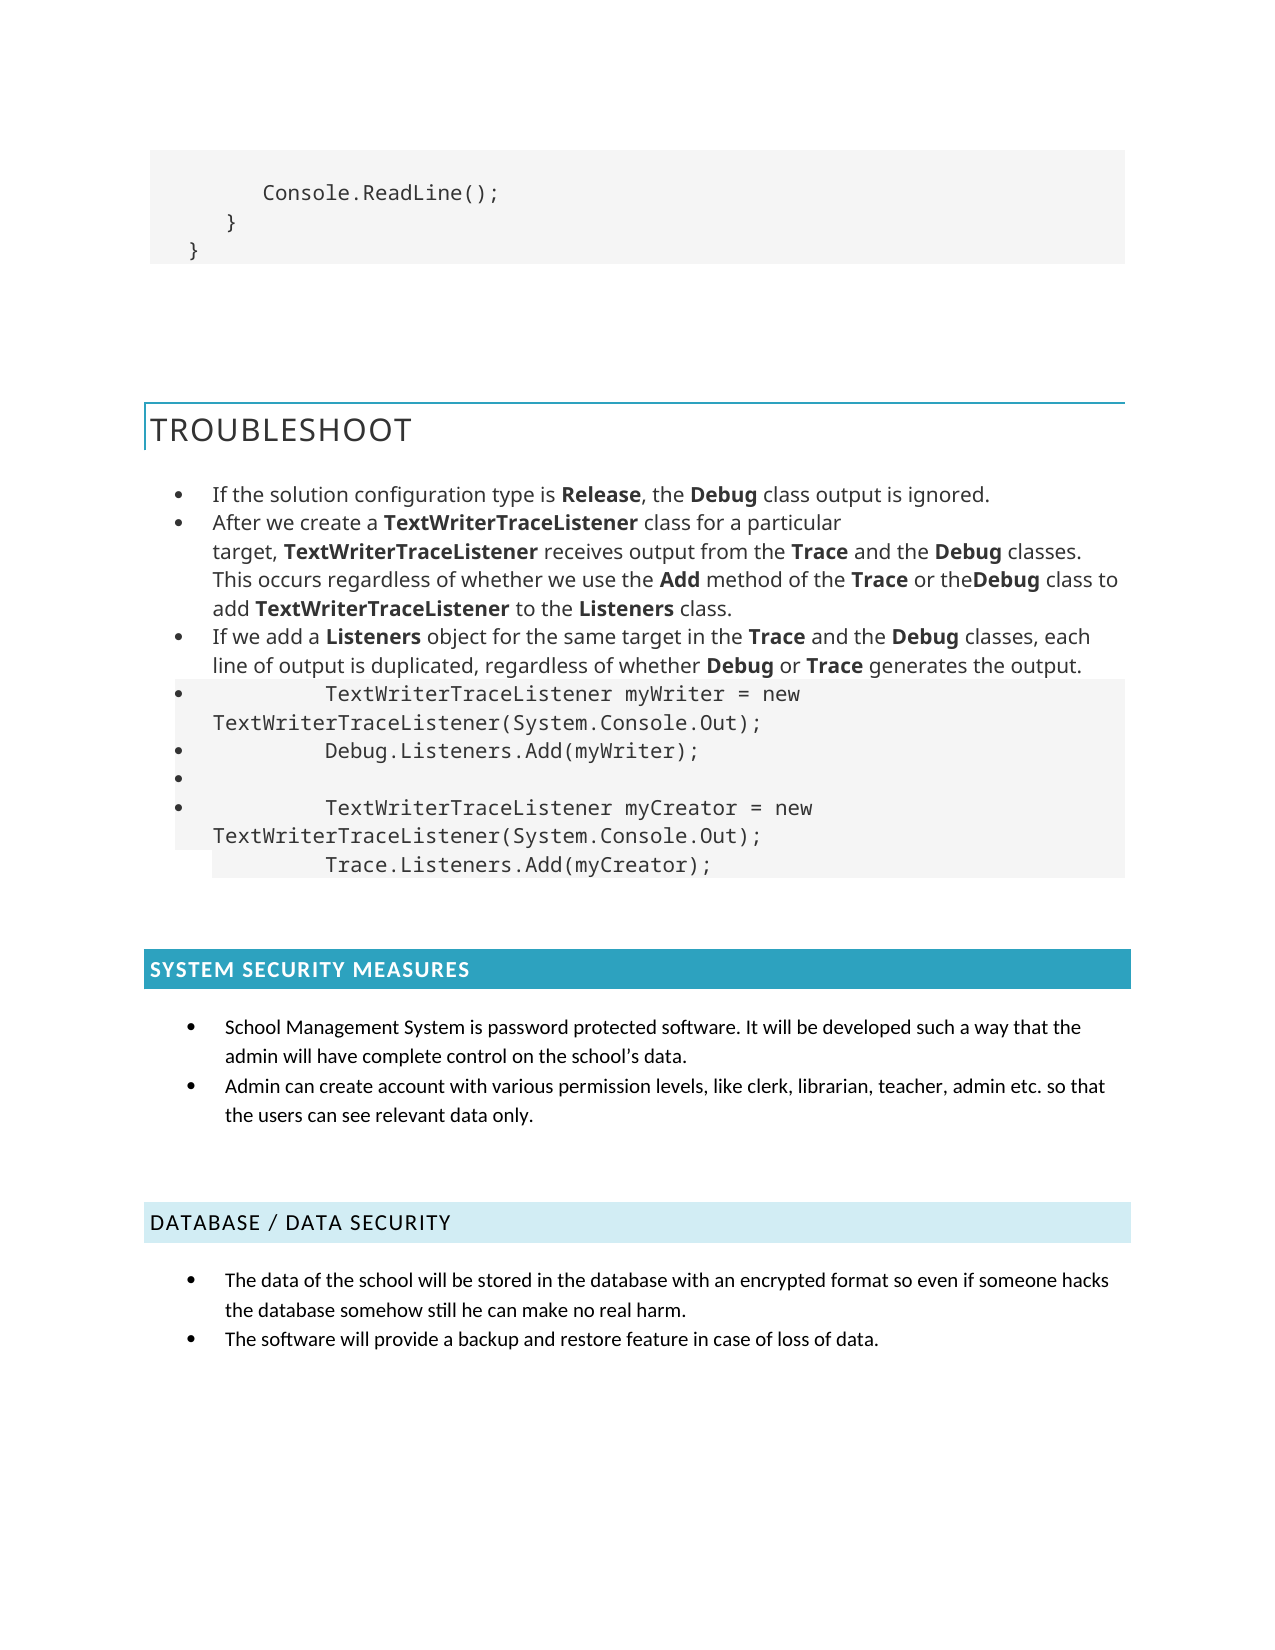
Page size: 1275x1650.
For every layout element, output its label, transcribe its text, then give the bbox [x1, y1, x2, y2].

subtitle SYSTEM SECURITY MEASURES [150, 955, 1125, 983]
text } [150, 207, 1125, 235]
text Console.ReadLine(); [150, 178, 1125, 207]
list If we add a Listeners object for the same target in the Trace and the Debug classes, each line of output is duplicated, regardless of whether Debug or Trace generates the output. [175, 622, 1125, 679]
subtitle Troubleshoot [146, 404, 1125, 450]
list Admin can create account with various permission levels, like clerk, librarian, teacher, admin etc. so that the users can see relevant data only. [187, 1073, 1125, 1127]
list The software will provide a backup and restore feature in case of loss of data. [187, 1326, 1125, 1351]
list TextWriterTraceListener myCreator = new TextWriterTraceListener(System.Console.Out); [175, 793, 1125, 850]
list School Management System is password protected software. It will be developed such a way that the admin will have complete control on the school’s data. [187, 1014, 1125, 1069]
text } [150, 235, 1125, 264]
subtitle DATABASE / DATA SECURITY [150, 1208, 1125, 1236]
list The data of the school will be stored in the database with an encrypted format so even if someone hacks the database somehow still he can make no real harm. [187, 1268, 1125, 1322]
list After we create a TextWriterTraceListener class for a particular target, TextWriterTraceListener receives output from the Trace and the Debug classes. This occurs regardless of whether we use the Add method of the Trace or theDebug class to add TextWriterTraceListener to the Listeners class. [175, 508, 1125, 622]
list TextWriterTraceListener myWriter = new TextWriterTraceListener(System.Console.Out); [175, 679, 1125, 736]
list If the solution configuration type is Release, the Debug class output is ignored. [175, 480, 1125, 508]
text Trace.Listeners.Add(myCreator); [212, 850, 1125, 878]
list Debug.Listeners.Add(myWriter); [175, 736, 1125, 764]
